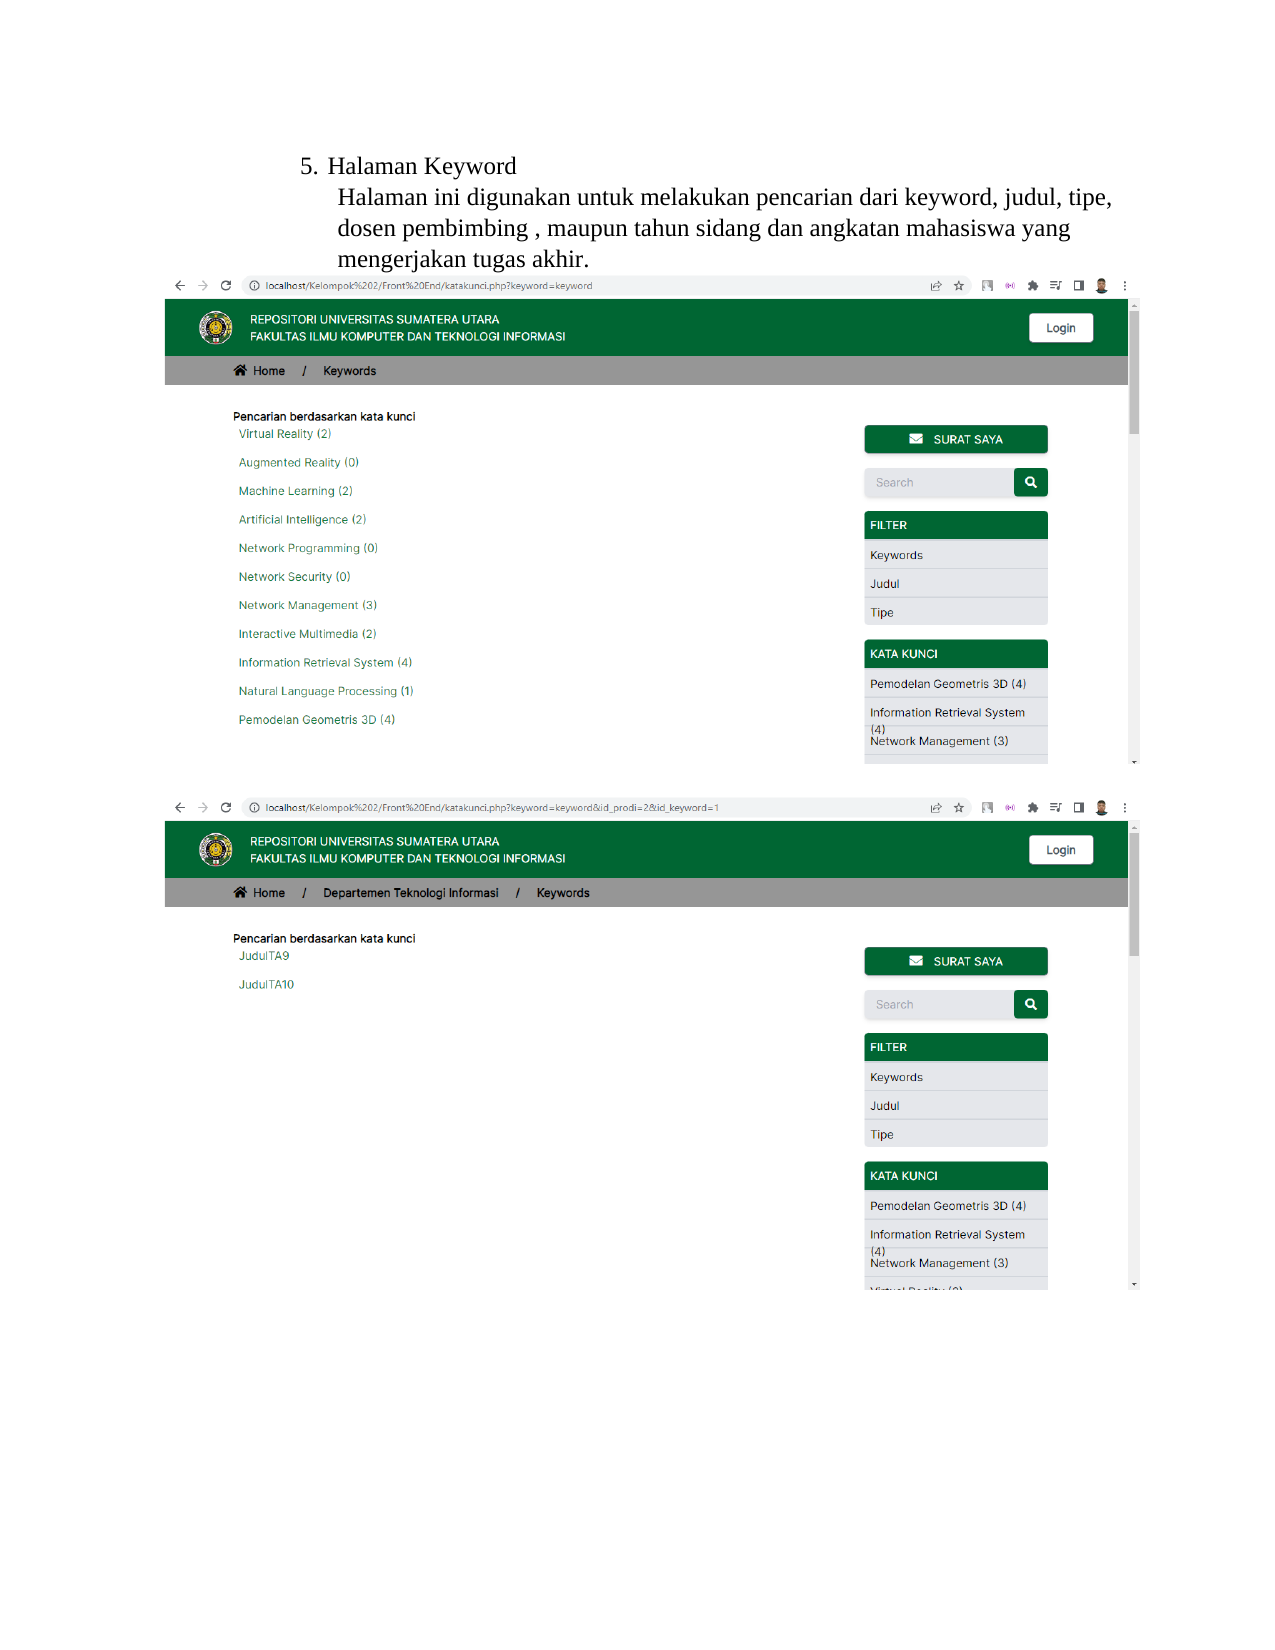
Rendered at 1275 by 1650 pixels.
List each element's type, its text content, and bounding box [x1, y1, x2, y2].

list Halaman ini digunakan untuk melakukan pencarian dari keyword, judul, tipe, dosen pembimbing , maupun tahun sidang dan angkatan mahasiswa yang mengerjakan tugas akhir. [337, 182, 1125, 273]
picture [164, 797, 1140, 1290]
list Halaman Keyword [300, 151, 1125, 179]
picture [164, 275, 1140, 764]
